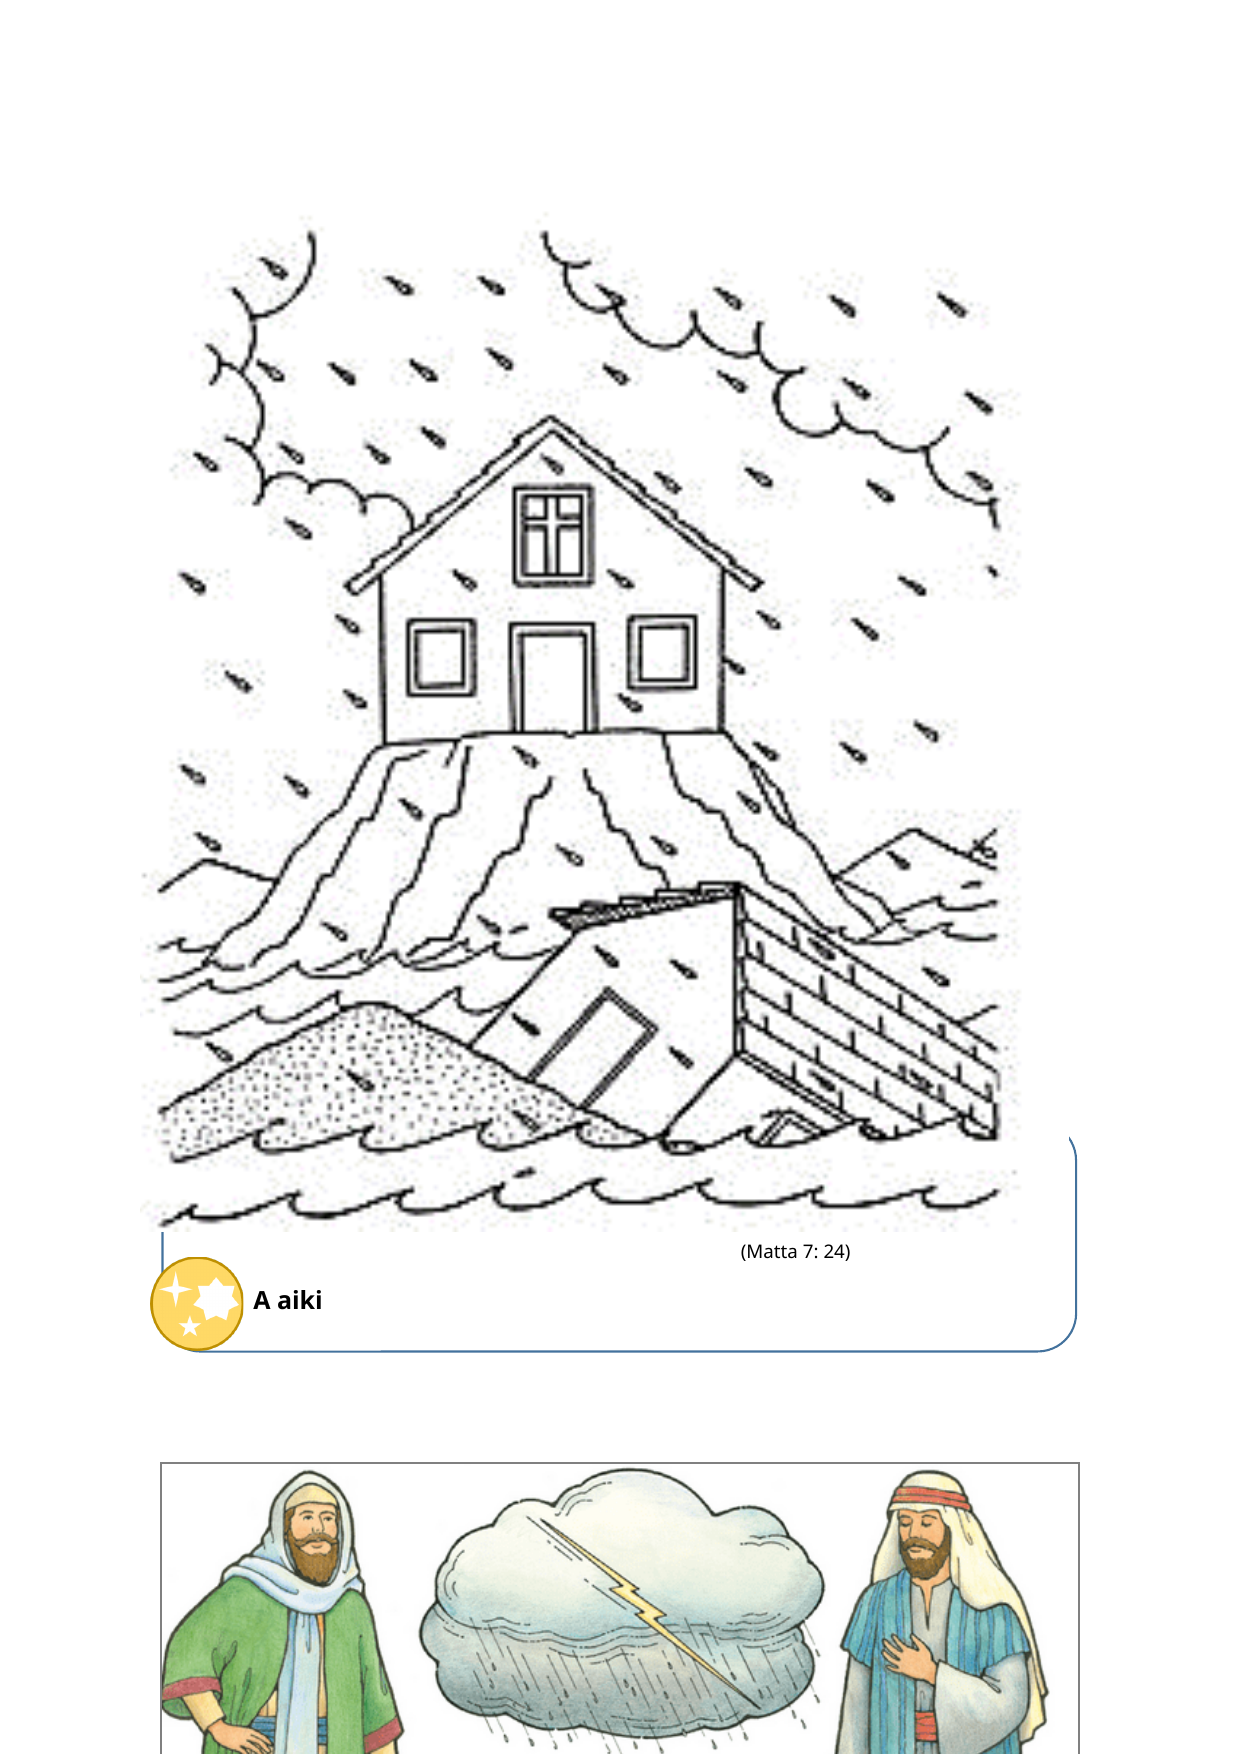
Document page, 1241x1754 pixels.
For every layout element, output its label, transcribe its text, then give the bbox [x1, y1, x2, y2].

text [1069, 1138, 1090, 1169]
picture [150, 1257, 244, 1351]
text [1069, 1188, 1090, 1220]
picture [140, 210, 1069, 1232]
text (Matta 7: 24) [150, 1239, 1090, 1264]
text A aiki [244, 1283, 1090, 1317]
picture [162, 1464, 1078, 1754]
